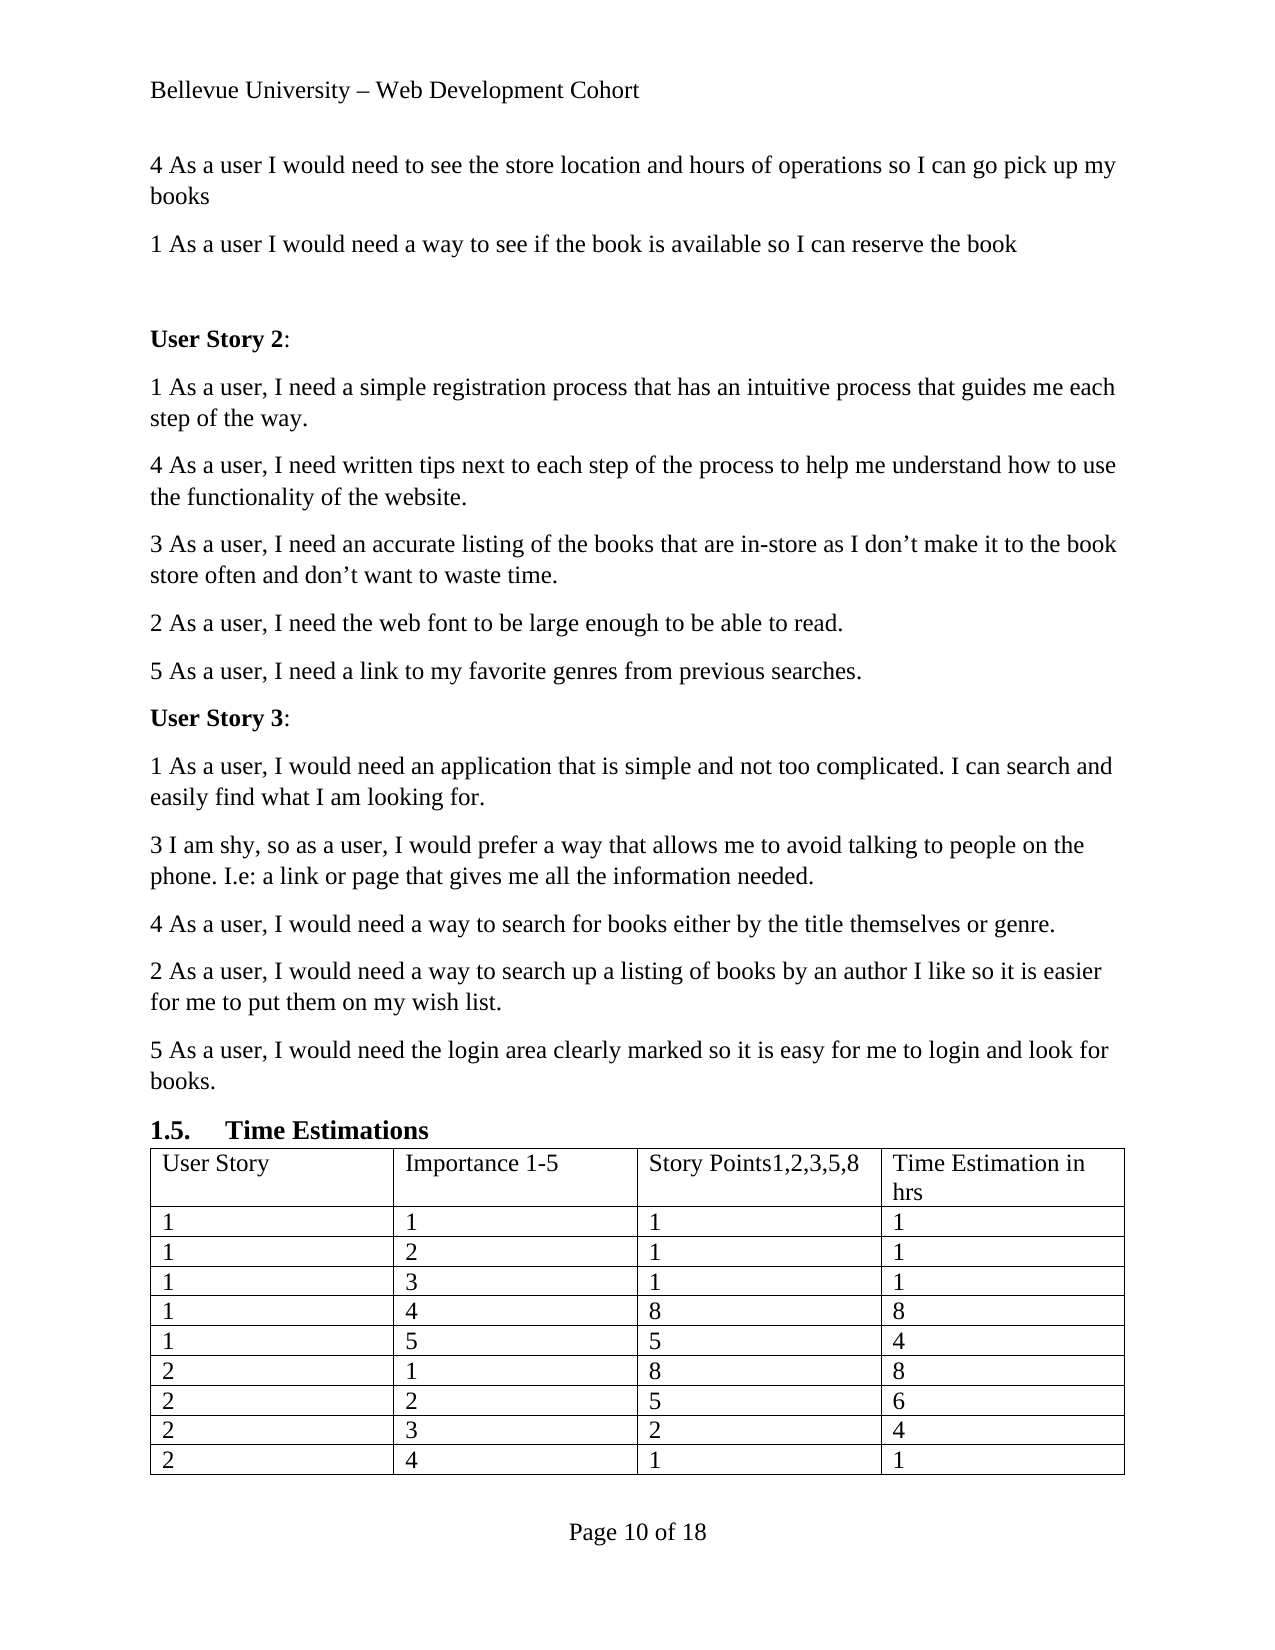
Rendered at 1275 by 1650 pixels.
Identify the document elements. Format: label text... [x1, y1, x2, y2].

text 2 As a user, I need the web font to be large enough to be able to read. [150, 608, 1125, 637]
table_cell 4 [394, 1296, 637, 1325]
table_cell 3 [394, 1267, 637, 1295]
text 4 As a user, I would need a way to search for books either by the title themselves or genre. [150, 909, 1125, 937]
text 1 As a user I would need a way to see if the book is available so I can reserve the book [150, 229, 1125, 257]
table_cell 5 [638, 1386, 881, 1414]
table_cell 1 [151, 1207, 393, 1236]
table_header Importance 1-5 [394, 1149, 637, 1206]
table_header Time Estimation in hrs [882, 1149, 1124, 1206]
text 2 As a user, I would need a way to search up a listing of books by an author I like so it is easier for me to put them on my wish list. [150, 956, 1125, 1016]
table_cell 1 [638, 1237, 881, 1266]
text User Story 2: [150, 324, 1125, 353]
table_cell 1 [638, 1207, 881, 1236]
text 1 As a user, I would need an application that is simple and not too complicated. I can search and easily find what I am looking for. [150, 751, 1125, 811]
table_cell 4 [882, 1326, 1124, 1355]
table_cell 1 [151, 1267, 393, 1295]
table_cell 8 [882, 1356, 1124, 1385]
table_cell 8 [882, 1296, 1124, 1325]
text 3 I am shy, so as a user, I would prefer a way that allows me to avoid talking to people on the phone. I.e: a link or page that gives me all the information needed. [150, 830, 1125, 890]
table_header Story Points1,2,3,5,8 [638, 1149, 881, 1206]
text 5 As a user, I need a link to my favorite genres from previous searches. [150, 656, 1125, 684]
table_cell 1 [151, 1326, 393, 1355]
table_cell 4 [394, 1445, 637, 1474]
table_cell 1 [882, 1237, 1124, 1266]
table_cell 1 [882, 1207, 1124, 1236]
table_cell 1 [882, 1267, 1124, 1295]
text 4 As a user I would need to see the store location and hours of operations so I can go pick up my books [150, 150, 1125, 210]
table_cell 3 [394, 1416, 637, 1444]
table_cell 2 [394, 1386, 637, 1414]
table_cell 2 [638, 1416, 881, 1444]
table_cell 6 [882, 1386, 1124, 1414]
table_cell 5 [638, 1326, 881, 1355]
table_cell 2 [151, 1356, 393, 1385]
table_cell 5 [394, 1326, 637, 1355]
text 3 As a user, I need an accurate listing of the books that are in-store as I don’t make it to the book store often and don’t want to waste time. [150, 529, 1125, 589]
table_cell 1 [394, 1207, 637, 1236]
table_cell 1 [151, 1237, 393, 1266]
table_cell 1 [394, 1356, 637, 1385]
text 1 As a user, I need a simple registration process that has an intuitive process that guides me each step of the way. [150, 372, 1125, 432]
table_cell 2 [151, 1386, 393, 1414]
table_cell 8 [638, 1356, 881, 1385]
table_header User Story [151, 1149, 393, 1206]
table_cell 2 [151, 1445, 393, 1474]
table_cell 4 [882, 1416, 1124, 1444]
table_cell 1 [151, 1296, 393, 1325]
table_cell 1 [638, 1267, 881, 1295]
table_cell 1 [638, 1445, 881, 1474]
table_cell 1 [882, 1445, 1124, 1474]
table_cell 2 [394, 1237, 637, 1266]
table_cell 8 [638, 1296, 881, 1325]
text 4 As a user, I need written tips next to each step of the process to help me understand how to use the functionality of the website. [150, 451, 1125, 510]
table_cell 2 [151, 1416, 393, 1444]
text User Story 3: [150, 703, 1125, 732]
text 5 As a user, I would need the login area clearly marked so it is easy for me to login and look for books. [150, 1035, 1125, 1095]
subtitle Time Estimations [150, 1114, 1125, 1145]
